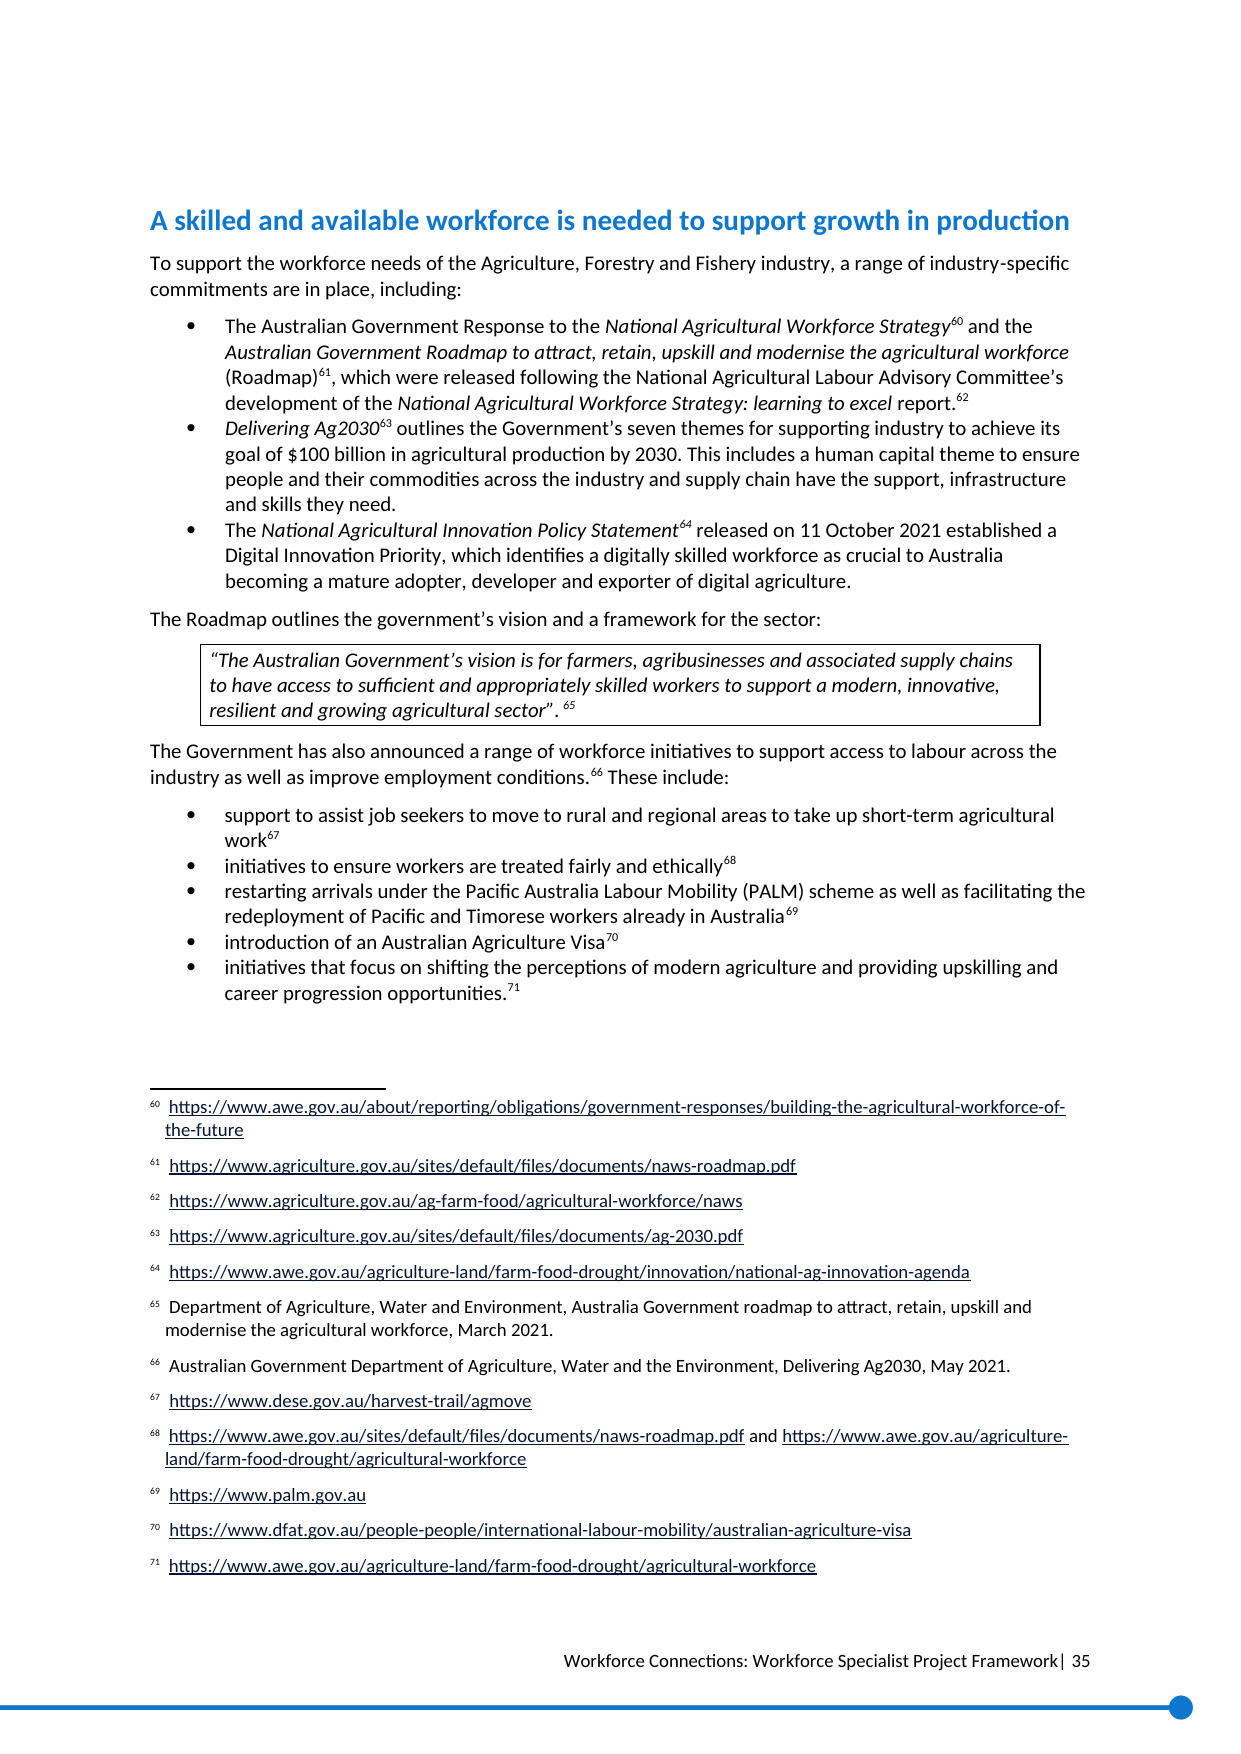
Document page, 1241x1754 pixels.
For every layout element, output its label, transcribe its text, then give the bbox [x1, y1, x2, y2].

list restarting arrivals under the Pacific Australia Labour Mobility (PALM) scheme as well as facilitating the redeployment of Pacific and Timorese workers already in Australia [187, 878, 1090, 929]
text The Roadmap outlines the government’s vision and a framework for the sector: [150, 606, 1090, 631]
picture [0, 1683, 1241, 1754]
list initiatives to ensure workers are treated fairly and ethically [187, 853, 1090, 878]
text “The Australian Government’s vision is for farmers, agribusinesses and associated supply chains to have access to sufficient and appropriately skilled workers to support a modern, innovative, resilient and growing agricultural sector”. [201, 645, 1039, 725]
list The Australian Government Response to the National Agricultural Workforce Strategy and the Australian Government Roadmap to attract, retain, upskill and modernise the agricultural workforce (Roadmap), which were released following the National Agricultural Labour Advisory Committee’s development of the National Agricultural Workforce Strategy: learning to excel report. [187, 314, 1090, 415]
list introduction of an Australian Agriculture Visa [187, 929, 1090, 954]
text The Government has also announced a range of workforce initiatives to support access to labour across the industry as well as improve employment conditions. These include: [150, 739, 1090, 789]
text To support the workforce needs of the Agriculture, Forestry and Fishery industry, a range of industry-specific commitments are in place, including: [150, 250, 1090, 301]
list The National Agricultural Innovation Policy Statement released on 11 October 2021 established a Digital Innovation Priority, which identifies a digitally skilled workforce as crucial to Australia becoming a mature adopter, developer and exporter of digital agriculture. [187, 517, 1090, 593]
list initiatives that focus on shifting the perceptions of modern agriculture and providing upskilling and career progression opportunities. [187, 954, 1090, 1005]
subtitle A skilled and available workforce is needed to support growth in production [150, 202, 1090, 238]
list Delivering Ag2030 outlines the Government’s seven themes for supporting industry to achieve its goal of $100 billion in agricultural production by 2030. This includes a human capital theme to ensure people and their commodities across the industry and supply chain have the support, infrastructure and skills they need. [187, 415, 1090, 517]
list support to assist job seekers to move to rural and regional areas to take up short-term agricultural work [187, 802, 1090, 853]
